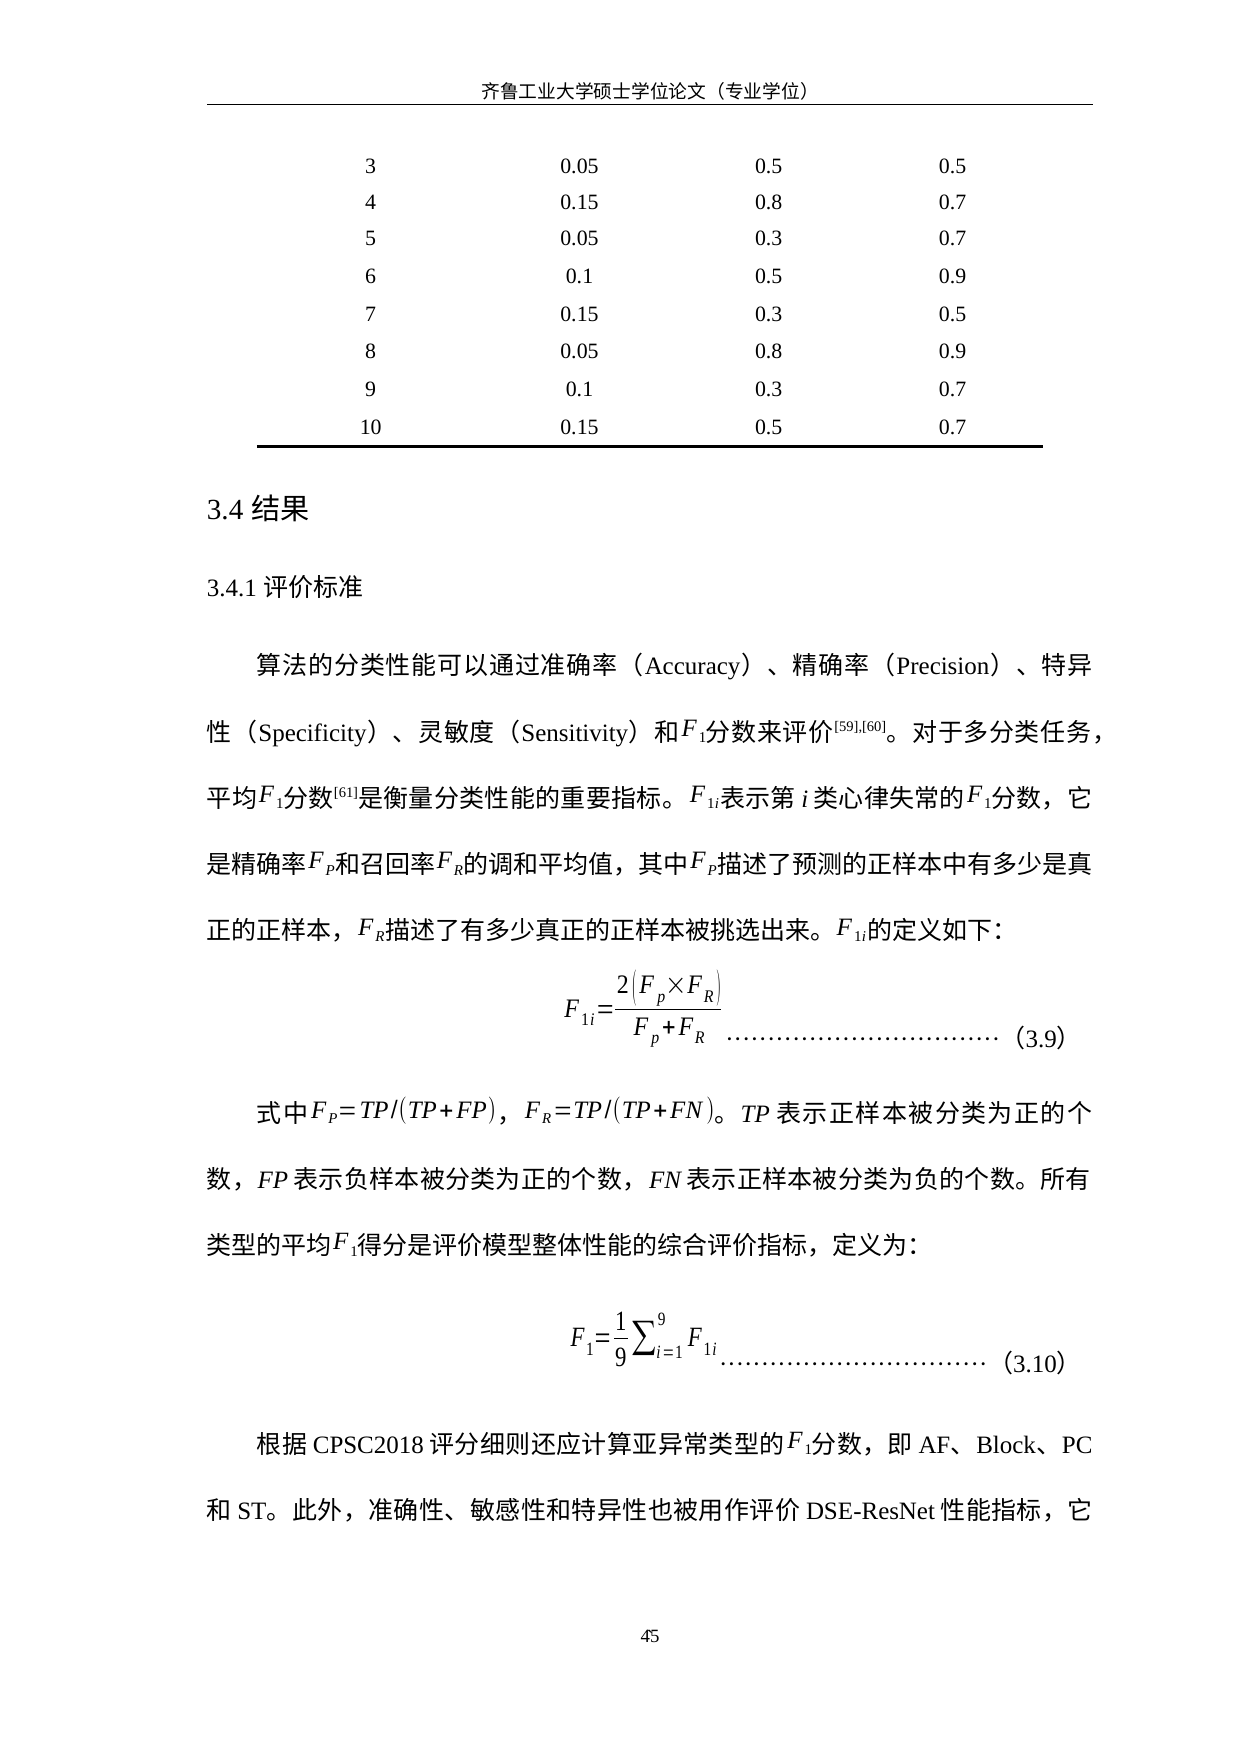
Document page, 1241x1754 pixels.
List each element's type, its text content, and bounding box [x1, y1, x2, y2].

table_cell 0.05 [484, 148, 675, 184]
text 3.4 结果 [207, 473, 1093, 539]
text 算法的分类性能可以通过准确率（Accuracy）、精确率（Precision）、特异性（Specificity）、灵敏度（Sensitivity）和分数来评价[59,60]。对于多分类任务，平均分数[61]是衡量分类性能的重要指标。表示第i类心律失常的分数，它是精确率和召回率的调和平均值，其中描述了预测的正样本中有多少是真正的正样本，描述了有多少真正的正样本被挑选出来。的定义如下： [207, 631, 1093, 962]
table_cell 9 [257, 369, 484, 408]
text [207, 1409, 1093, 1542]
table_cell 0.05 [484, 219, 675, 256]
table_cell 0.15 [484, 408, 675, 445]
text （3.10） [207, 1293, 1093, 1393]
table_cell 0.7 [862, 408, 1042, 445]
table_cell 0.5 [862, 295, 1042, 333]
table_cell 0.8 [675, 184, 862, 219]
table_cell 0.15 [484, 184, 675, 219]
table_cell 7 [257, 295, 484, 333]
table_cell 6 [257, 256, 484, 294]
table_cell 3 [257, 148, 484, 184]
text 3.4.1 评价标准 [207, 552, 1093, 618]
table_cell 5 [257, 219, 484, 256]
table_cell 0.3 [675, 295, 862, 333]
table_cell 0.9 [862, 256, 1042, 294]
table_cell 0.5 [675, 256, 862, 294]
table_cell 0.5 [675, 408, 862, 445]
table_cell 0.05 [484, 333, 675, 369]
text （3.9） [207, 962, 1093, 1061]
table_cell 0.5 [862, 148, 1042, 184]
table_cell 4 [257, 184, 484, 219]
table_cell 0.5 [675, 148, 862, 184]
table_cell 0.8 [675, 333, 862, 369]
table_cell 10 [257, 408, 484, 445]
table_cell 0.3 [675, 369, 862, 408]
table_cell 0.15 [484, 295, 675, 333]
table_cell 0.9 [862, 333, 1042, 369]
table_cell 0.7 [862, 184, 1042, 219]
table_cell 0.1 [484, 369, 675, 408]
table_cell 8 [257, 333, 484, 369]
table_cell 0.7 [862, 219, 1042, 256]
text 式中，。TP表示正样本被分类为正的个数，FP表示负样本被分类为正的个数，FN表示正样本被分类为负的个数。所有类型的平均得分是评价模型整体性能的综合评价指标，定义为： [207, 1078, 1093, 1277]
table_cell 0.1 [484, 256, 675, 294]
table_cell 0.3 [675, 219, 862, 256]
table_cell 0.7 [862, 369, 1042, 408]
